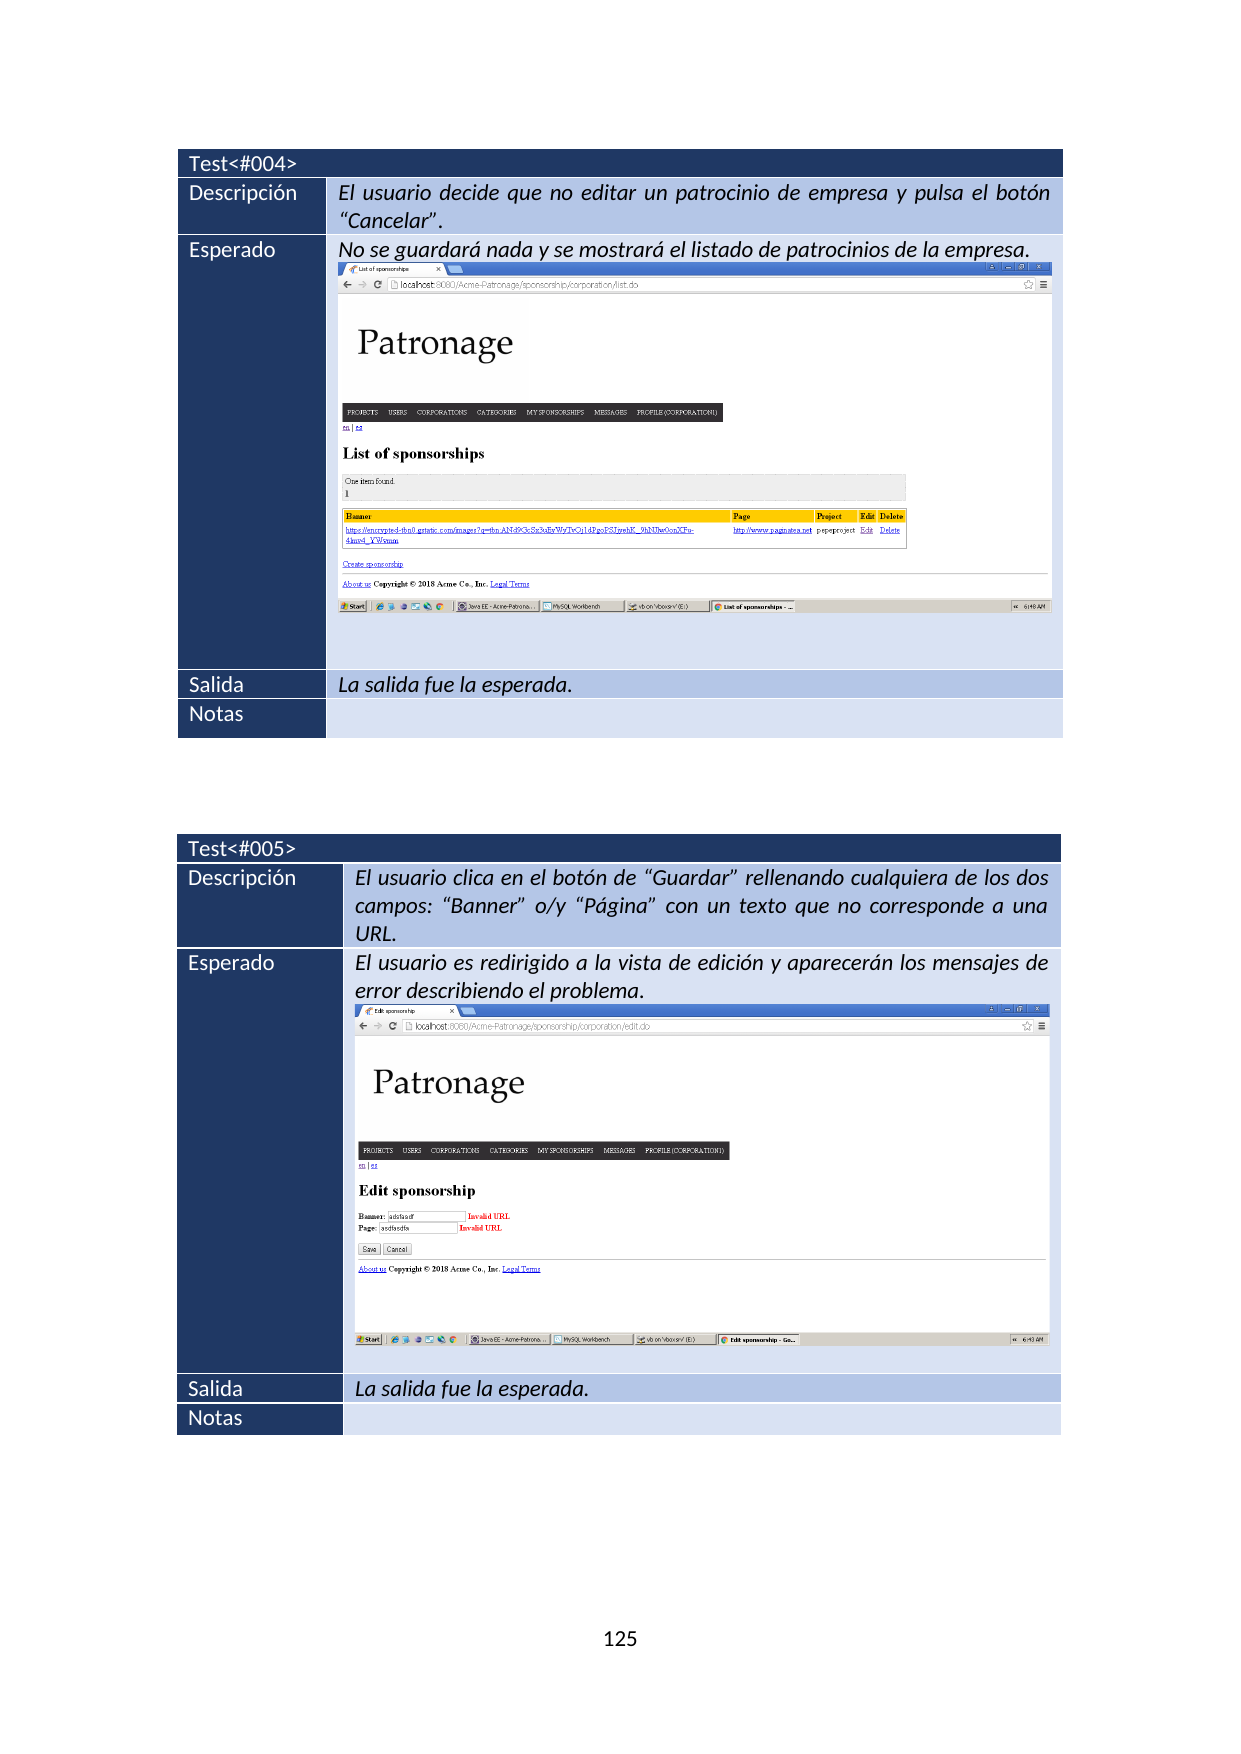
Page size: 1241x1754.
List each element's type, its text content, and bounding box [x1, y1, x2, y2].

table_cell El usuario decide que no editar un patrocinio de empresa y pulsa el botón “Cancelar”. [327, 178, 1063, 234]
picture [354, 1004, 1050, 1346]
table_cell Esperado [178, 235, 326, 669]
table_cell [327, 699, 1063, 738]
table_cell Esperado [177, 949, 343, 1373]
table_header Test<#005> [177, 834, 1061, 862]
table_cell Descripción [177, 864, 343, 947]
table_cell El usuario clica en el botón de “Guardar” rellenando cualquiera de los dos campos: “Banner” o/y “Página” con un texto que no corresponde a una URL. [344, 864, 1061, 947]
table_cell [344, 1404, 1061, 1435]
table_cell Salida [178, 670, 326, 698]
table_cell La salida fue la esperada. [344, 1374, 1061, 1402]
table_header Test<#004> [178, 149, 1063, 177]
picture [338, 262, 1052, 613]
table_cell No se guardará nada y se mostrará el listado de patrocinios de la empresa. [327, 235, 1063, 669]
table_cell Notas [178, 699, 326, 738]
table_cell Descripción [178, 178, 326, 234]
table_cell Notas [177, 1404, 343, 1435]
table_cell La salida fue la esperada. [327, 670, 1063, 698]
table_cell Salida [177, 1374, 343, 1402]
table_cell El usuario es redirigido a la vista de edición y aparecerán los mensajes de error describiendo el problema. [344, 949, 1061, 1373]
